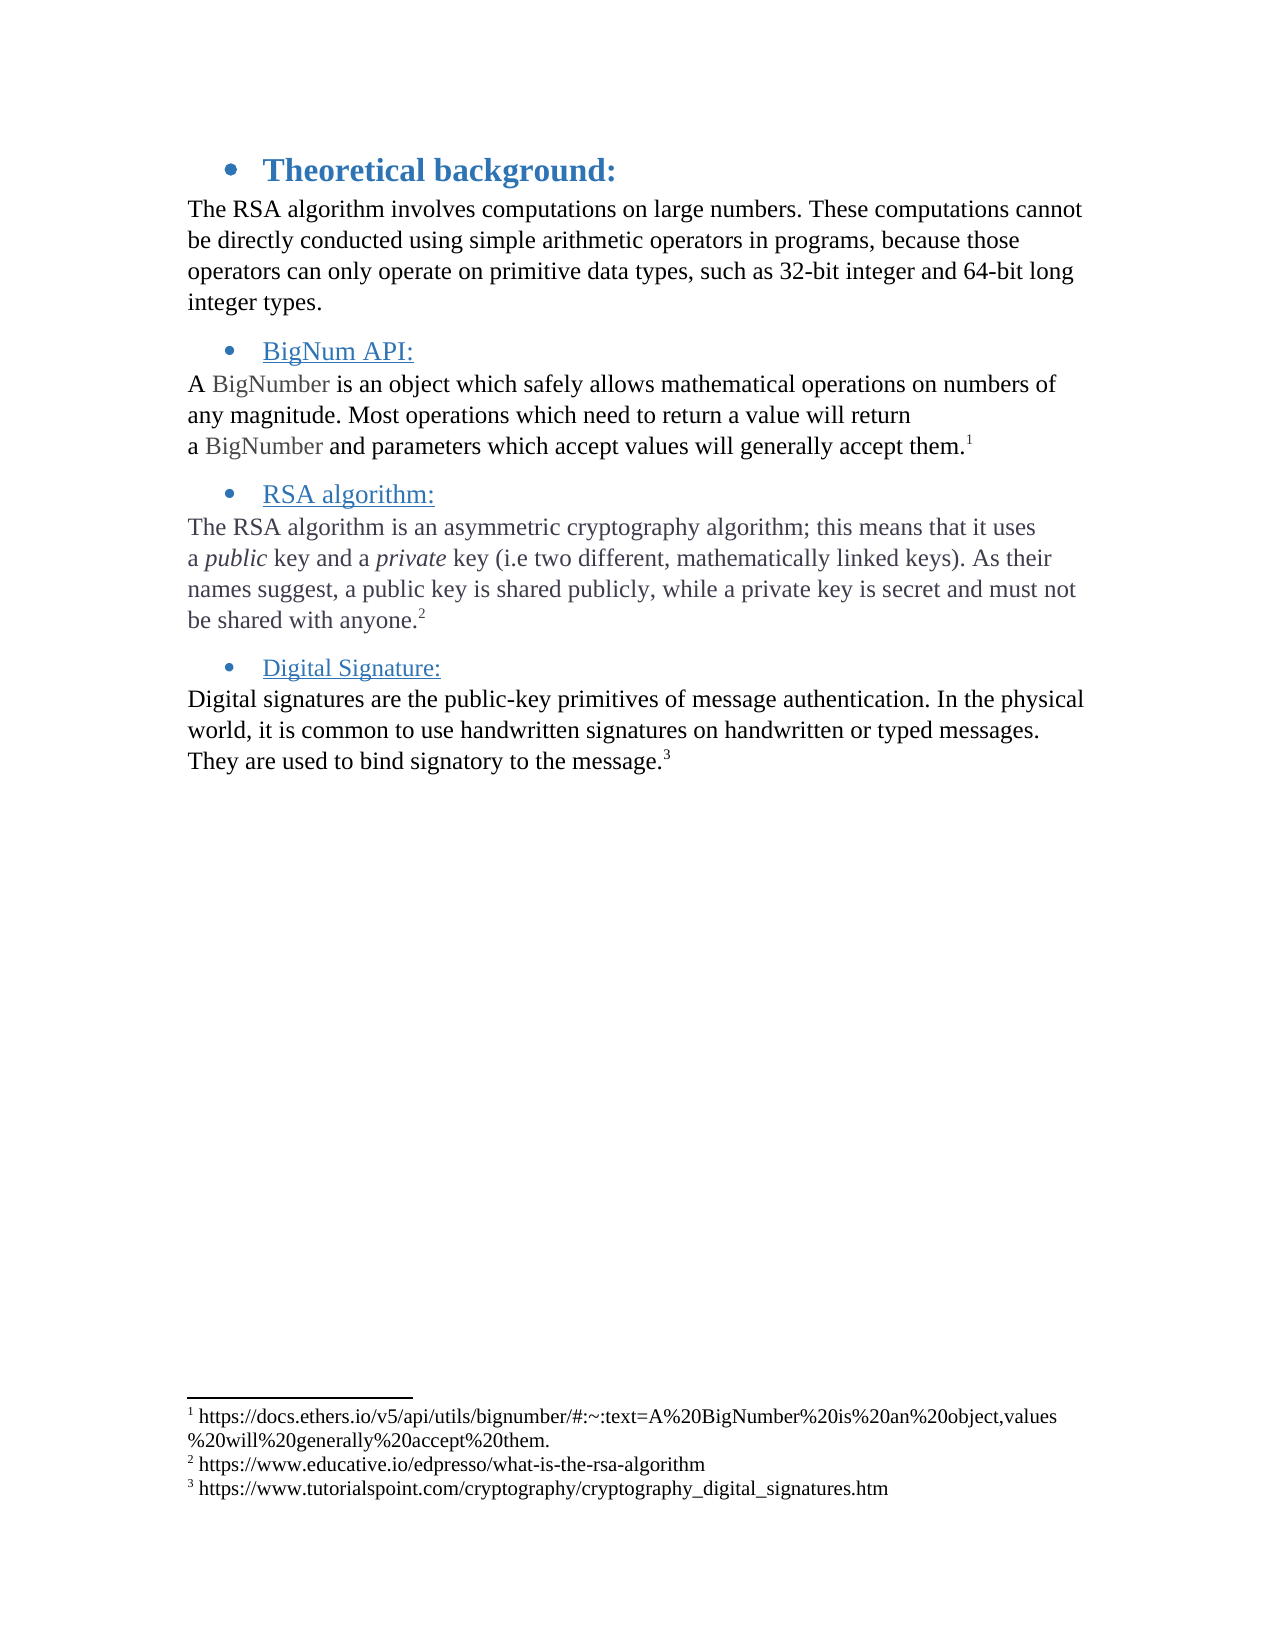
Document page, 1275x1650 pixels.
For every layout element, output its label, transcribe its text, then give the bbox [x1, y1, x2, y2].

text The RSA algorithm is an asymmetric cryptography algorithm; this means that it uses a public key and a private key (i.e two different, mathematically linked keys). As their names suggest, a public key is shared publicly, while a private key is secret and must not be shared with anyone. [187, 512, 1087, 634]
subtitle Digital Signature: [225, 653, 1087, 682]
text The RSA algorithm involves computations on large numbers. These computations cannot be directly conducted using simple arithmetic operators in programs, because those operators can only operate on primitive data types, such as 32-bit integer and 64-bit long integer types. [187, 194, 1087, 316]
text Digital signatures are the public-key primitives of message authentication. In the physical world, it is common to use handwritten signatures on handwritten or typed messages. They are used to bind signatory to the message. [187, 684, 1087, 775]
text A BigNumber is an object which safely allows mathematical operations on numbers of any magnitude. Most operations which need to return a value will return a BigNumber and parameters which accept values will generally accept them. [187, 369, 1087, 459]
subtitle Theoretical background: [225, 150, 1087, 188]
subtitle BigNum API: [225, 335, 1087, 366]
subtitle RSA algorithm: [225, 478, 1087, 510]
